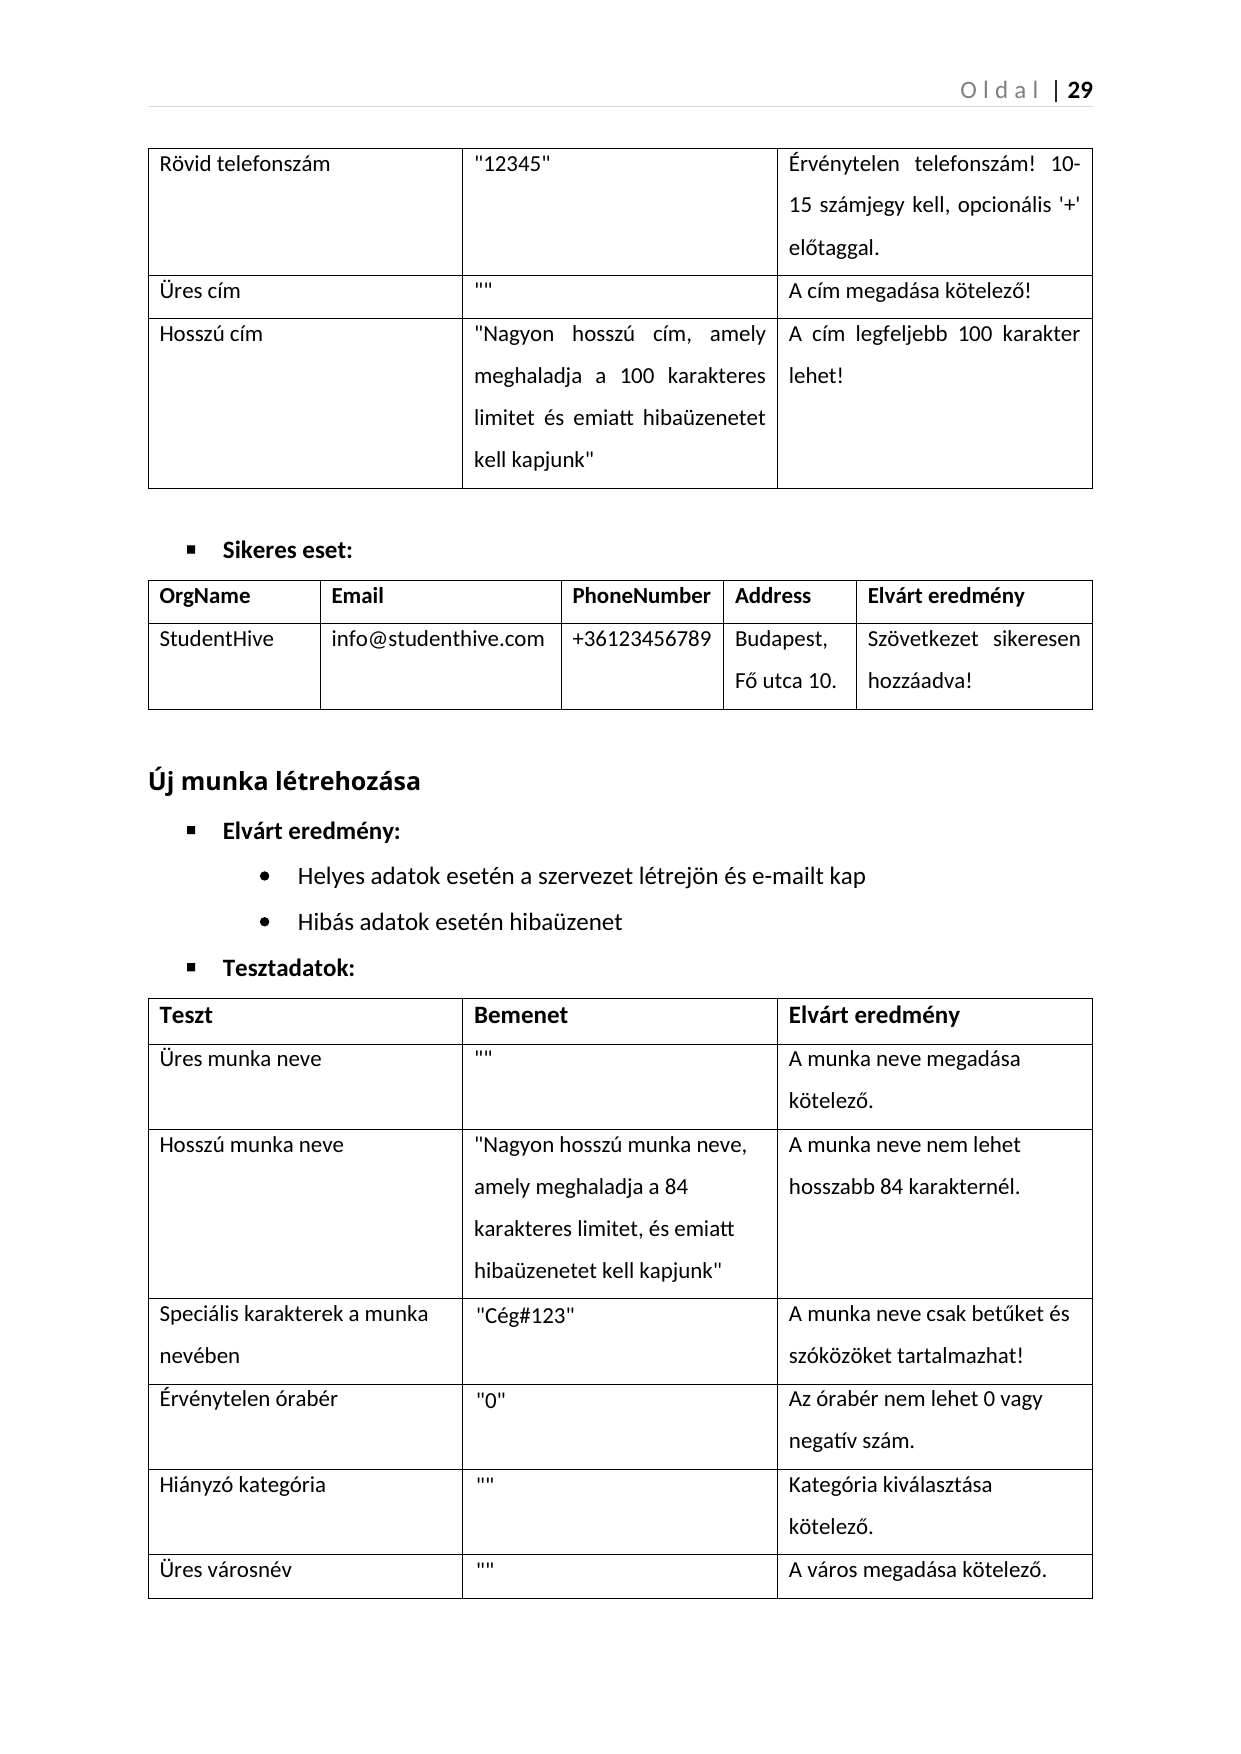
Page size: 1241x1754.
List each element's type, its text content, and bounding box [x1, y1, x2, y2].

list Tesztadatok: [185, 952, 1093, 982]
subtitle Új munka létrehozása [148, 764, 1093, 798]
table_cell A munka neve csak betűket és szóközöket tartalmazhat! [778, 1299, 1092, 1383]
table_header Teszt [149, 999, 462, 1043]
table_cell Budapest, Fő utca 10. [724, 624, 856, 709]
list Helyes adatok esetén a szervezet létrejön és e-mailt kap [260, 861, 1093, 891]
table_cell Rövid telefonszám [149, 149, 462, 275]
table_cell Speciális karakterek a munka nevében [149, 1299, 462, 1383]
table_cell Hosszú cím [149, 319, 462, 487]
table_cell Üres városnév [149, 1555, 462, 1597]
table_header Email [321, 581, 561, 623]
table_cell Érvénytelen órabér [149, 1385, 462, 1469]
table_cell [463, 1299, 777, 1383]
table_cell A munka neve megadása kötelező. [778, 1045, 1092, 1129]
table_cell A munka neve nem lehet hosszabb 84 karakternél. [778, 1130, 1092, 1298]
table_cell "Nagyon hosszú munka neve, amely meghaladja a 84 karakteres limitet, és emiatt hibaüzenetet kell kapjunk" [463, 1130, 777, 1298]
table_cell Üres cím [149, 276, 462, 318]
table_cell "Nagyon hosszú cím, amely meghaladja a 100 karakteres limitet és emiatt hibaüzenetet kell kapjunk" [463, 319, 777, 487]
table_cell Hosszú munka neve [149, 1130, 462, 1298]
table_cell info@studenthive.com [321, 624, 561, 709]
table_cell StudentHive [149, 624, 320, 709]
table_header Bemenet [463, 999, 777, 1043]
list Elvárt eredmény: [185, 815, 1093, 845]
table_cell A város megadása kötelező. [778, 1555, 1092, 1597]
table_cell A cím megadása kötelező! [778, 276, 1092, 318]
table_cell "12345" [463, 149, 777, 275]
list Sikeres eset: [185, 534, 1093, 565]
table_cell [463, 1385, 777, 1469]
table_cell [778, 149, 1092, 275]
list Hibás adatok esetén hibaüzenet [260, 906, 1093, 937]
table_cell "" [463, 1045, 777, 1129]
table_cell Kategória kiválasztása kötelező. [778, 1470, 1092, 1554]
table_cell "" [463, 276, 777, 318]
table_cell [463, 1470, 777, 1554]
table_cell A cím legfeljebb 100 karakter lehet! [778, 319, 1092, 487]
table_header PhoneNumber [562, 581, 723, 623]
table_header OrgName [149, 581, 320, 623]
table_cell [463, 1555, 777, 1597]
table_header Address [724, 581, 856, 623]
table_header Elvárt eredmény [857, 581, 1092, 623]
table_header Elvárt eredmény [778, 999, 1092, 1043]
table_cell Az órabér nem lehet 0 vagy negatív szám. [778, 1385, 1092, 1469]
table_cell Üres munka neve [149, 1045, 462, 1129]
table_cell Szövetkezet sikeresen hozzáadva! [857, 624, 1092, 709]
table_cell Hiányzó kategória [149, 1470, 462, 1554]
table_cell +36123456789 [562, 624, 723, 709]
